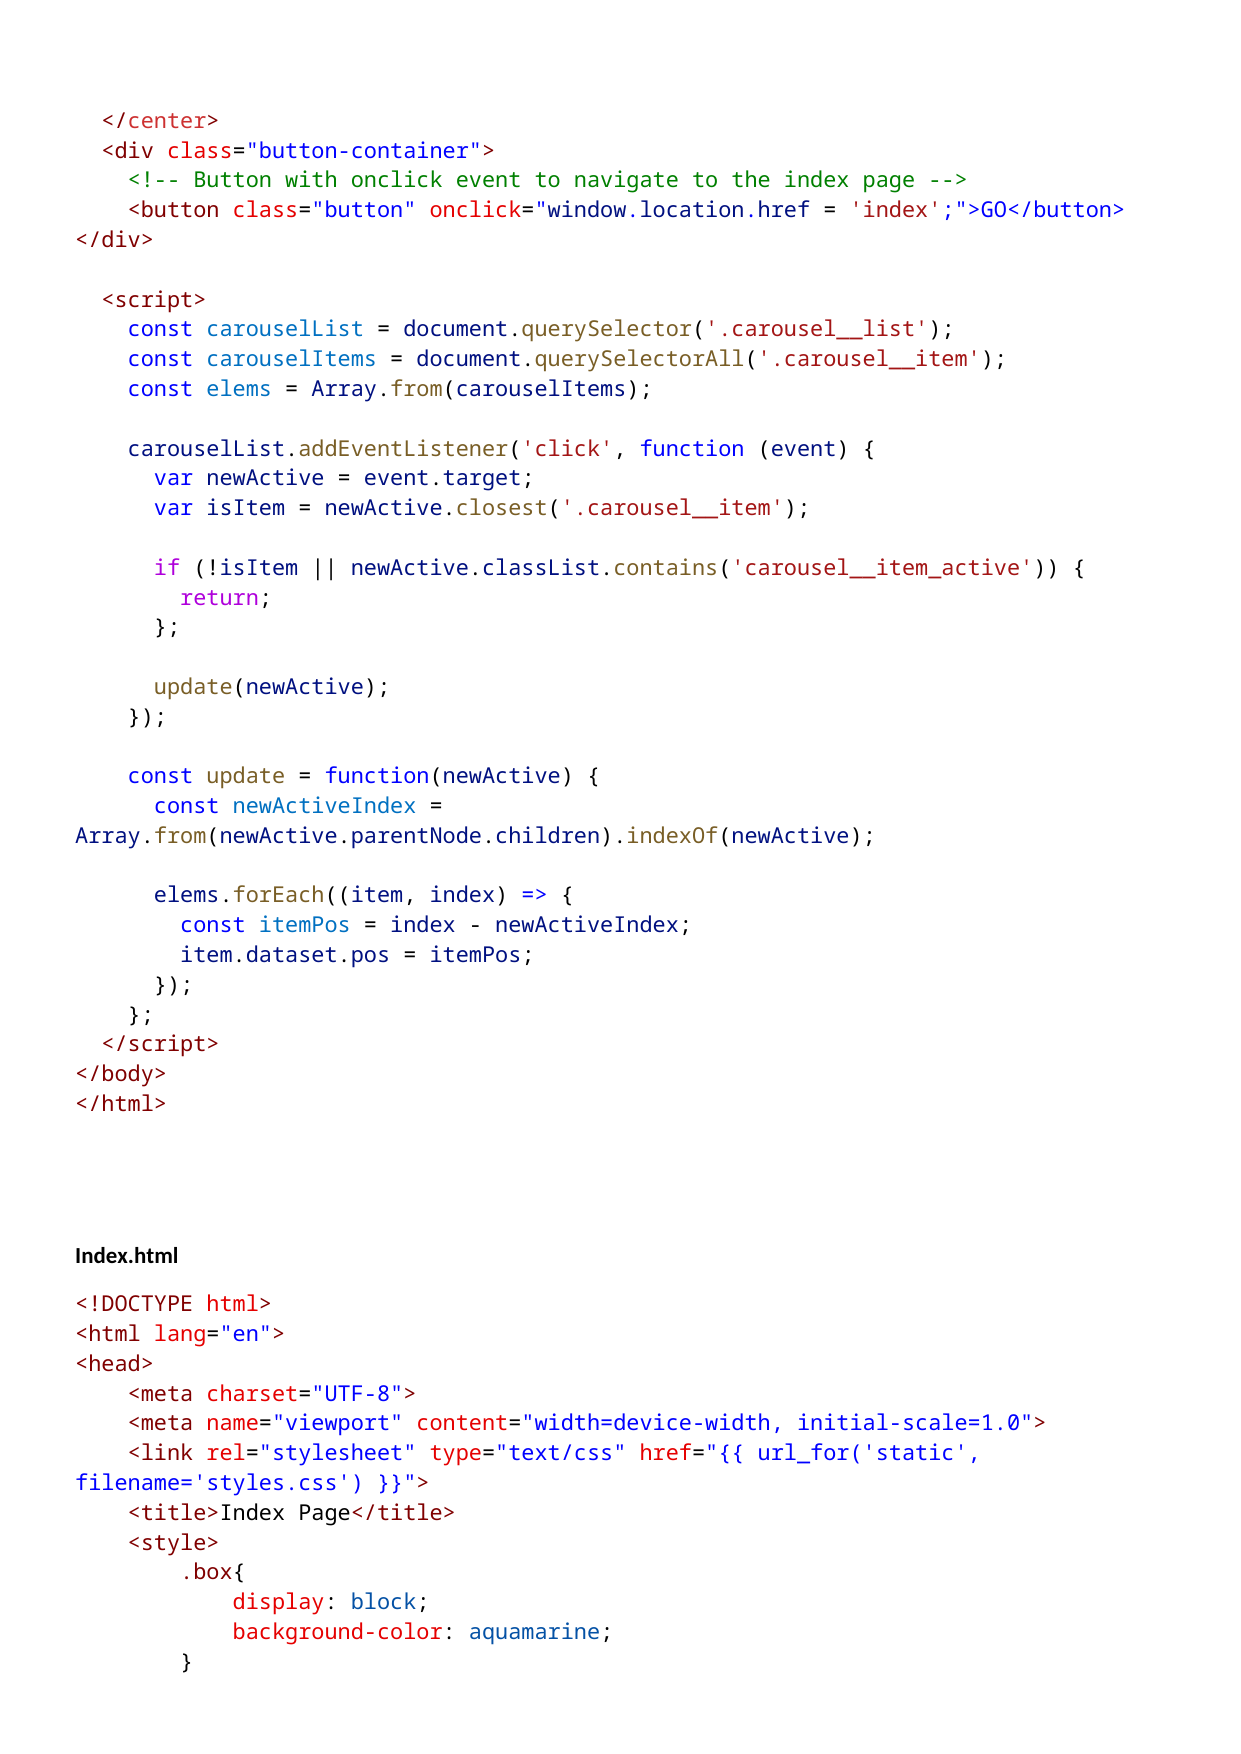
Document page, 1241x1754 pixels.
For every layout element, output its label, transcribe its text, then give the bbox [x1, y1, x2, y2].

text <!-- Button with onclick event to navigate to the index page --> [75, 164, 1165, 194]
text <meta charset="UTF-8"> [75, 1377, 1165, 1407]
text <link rel="stylesheet" type="text/css" href="{{ url_for('static', filename='styles.css') }}"> [75, 1437, 1165, 1497]
text var isItem = newActive.closest('.carousel__item'); [75, 492, 1165, 522]
text }); [75, 969, 1165, 998]
text } [75, 1646, 1165, 1675]
text const update = function(newActive) { [75, 760, 1165, 790]
text </center> [75, 105, 1165, 134]
text <script> [75, 283, 1165, 313]
text }; [75, 998, 1165, 1028]
text }; [75, 611, 1165, 641]
text }); [75, 701, 1165, 730]
text background-color: aquamarine; [75, 1616, 1165, 1646]
text <html lang="en"> [75, 1318, 1165, 1348]
text const itemPos = index - newActiveIndex; [75, 909, 1165, 939]
text if (!isItem || newActive.classList.contains('carousel__item_active')) { [75, 552, 1165, 581]
text const elems = Array.from(carouselItems); [75, 373, 1165, 403]
text var newActive = event.target; [75, 462, 1165, 492]
text return; [75, 581, 1165, 611]
text <button class="button" onclick="window.location.href = 'index';">GO</button> [75, 194, 1165, 224]
text <meta name="viewport" content="width=device-width, initial-scale=1.0"> [75, 1407, 1165, 1437]
text Index.html [75, 1241, 1165, 1269]
text </script> [75, 1028, 1165, 1058]
text <title>Index Page</title> [75, 1497, 1165, 1526]
text <!DOCTYPE html> [75, 1288, 1165, 1318]
text </html> [75, 1088, 1165, 1118]
text <style> [75, 1526, 1165, 1556]
text elems.forEach((item, index) => { [75, 879, 1165, 909]
text </div> [75, 224, 1165, 254]
text <head> [75, 1348, 1165, 1377]
text update(newActive); [75, 671, 1165, 701]
text const carouselList = document.querySelector('.carousel__list'); [75, 313, 1165, 343]
text display: block; [75, 1586, 1165, 1616]
text </body> [75, 1058, 1165, 1088]
text const carouselItems = document.querySelectorAll('.carousel__item'); [75, 343, 1165, 373]
text .box{ [75, 1556, 1165, 1586]
text item.dataset.pos = itemPos; [75, 939, 1165, 969]
text const newActiveIndex = Array.from(newActive.parentNode.children).indexOf(newActive); [75, 790, 1165, 849]
text <div class="button-container"> [75, 134, 1165, 164]
text carouselList.addEventListener('click', function (event) { [75, 432, 1165, 462]
